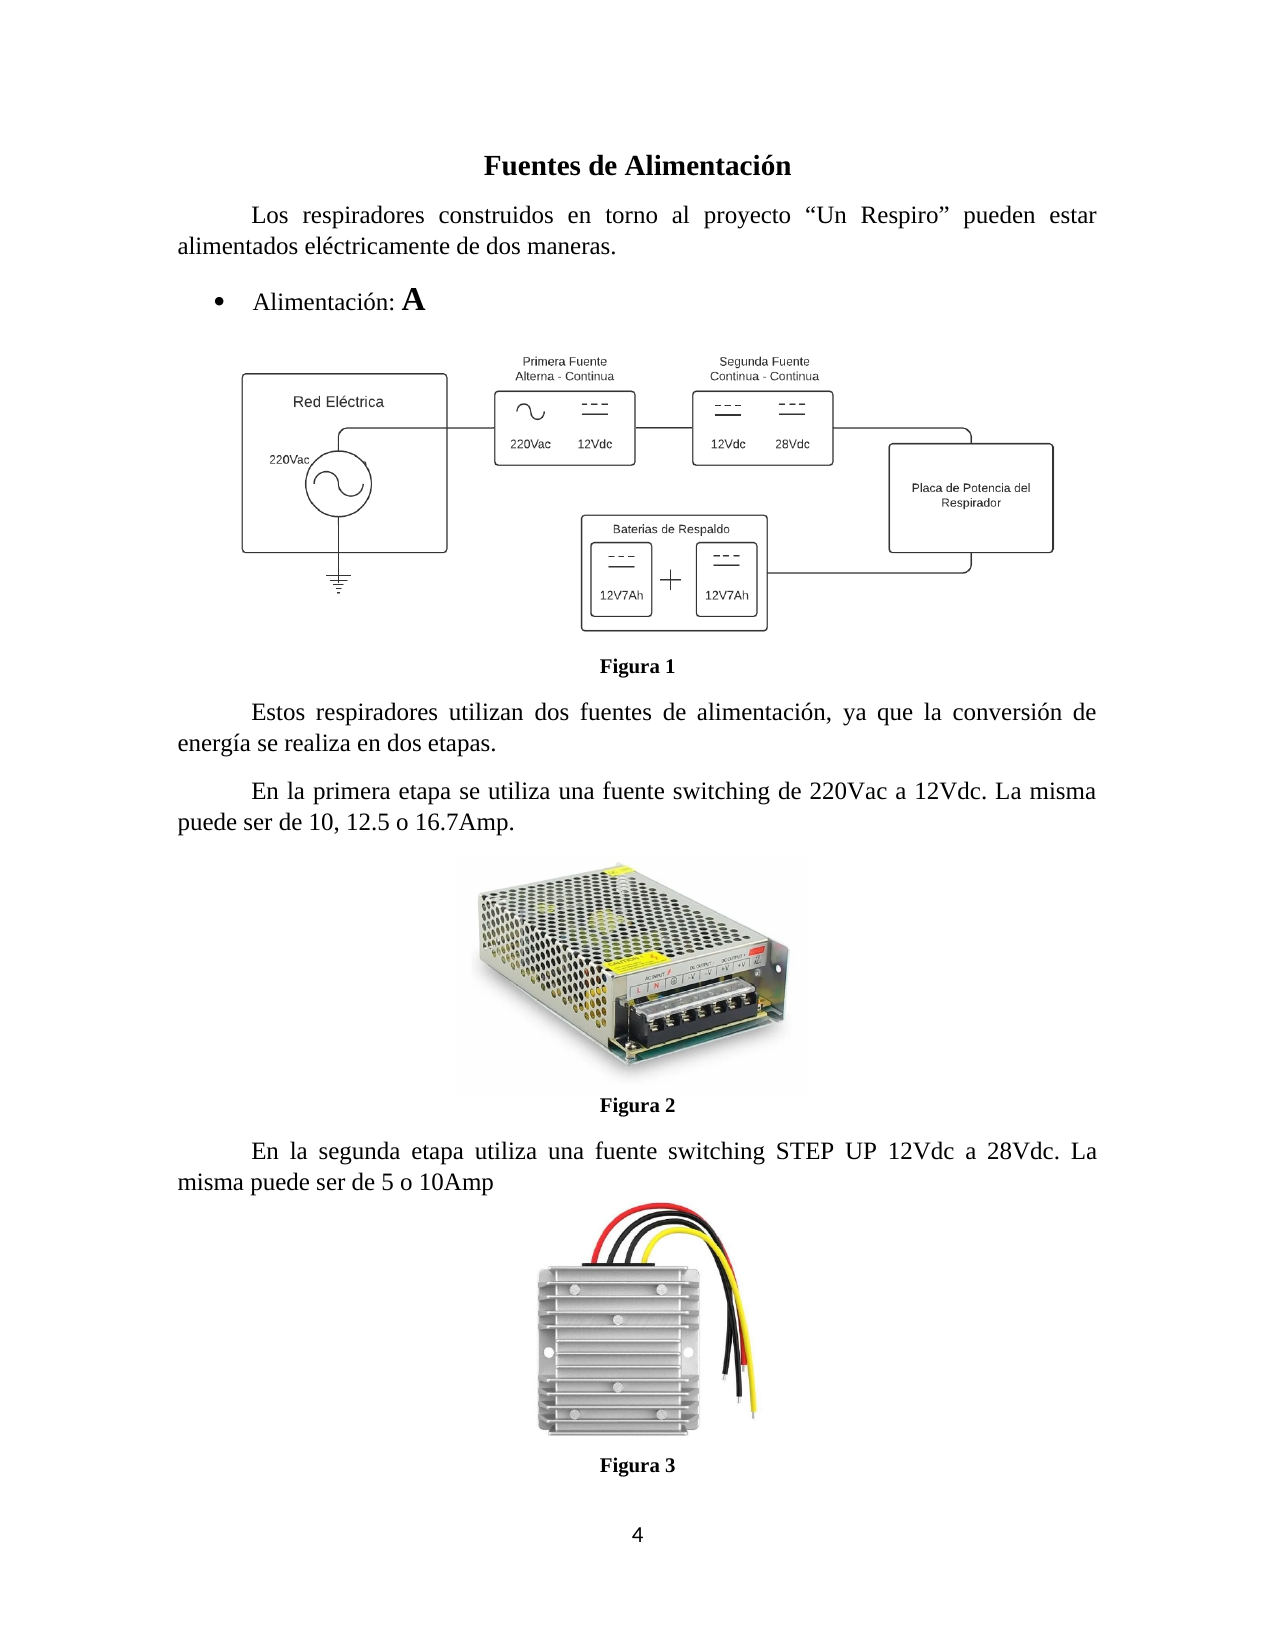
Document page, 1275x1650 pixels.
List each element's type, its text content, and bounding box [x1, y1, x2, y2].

text Figura 1 [177, 654, 1098, 678]
text Estos respiradores utilizan dos fuentes de alimentación, ya que la conversión de energía se realiza en dos etapas. [177, 697, 1098, 757]
text Fuentes de Alimentación [177, 148, 1098, 181]
text Figura 3 [177, 1453, 1098, 1477]
text En la segunda etapa utiliza una fuente switching STEP UP 12Vdc a 28Vdc. La misma puede ser de 5 o 10Amp [177, 1136, 1098, 1196]
text Los respiradores construidos en torno al proyecto “Un Respiro” pueden estar alimentados eléctricamente de dos maneras. [177, 200, 1098, 260]
picture [186, 321, 1108, 660]
picture [522, 1199, 765, 1444]
list Alimentación: A [215, 279, 1098, 317]
picture [455, 850, 808, 1093]
text En la primera etapa se utiliza una fuente switching de 220Vac a 12Vdc. La misma puede ser de 10, 12.5 o 16.7Amp. [177, 776, 1098, 836]
text Figura 2 [177, 1093, 1098, 1117]
